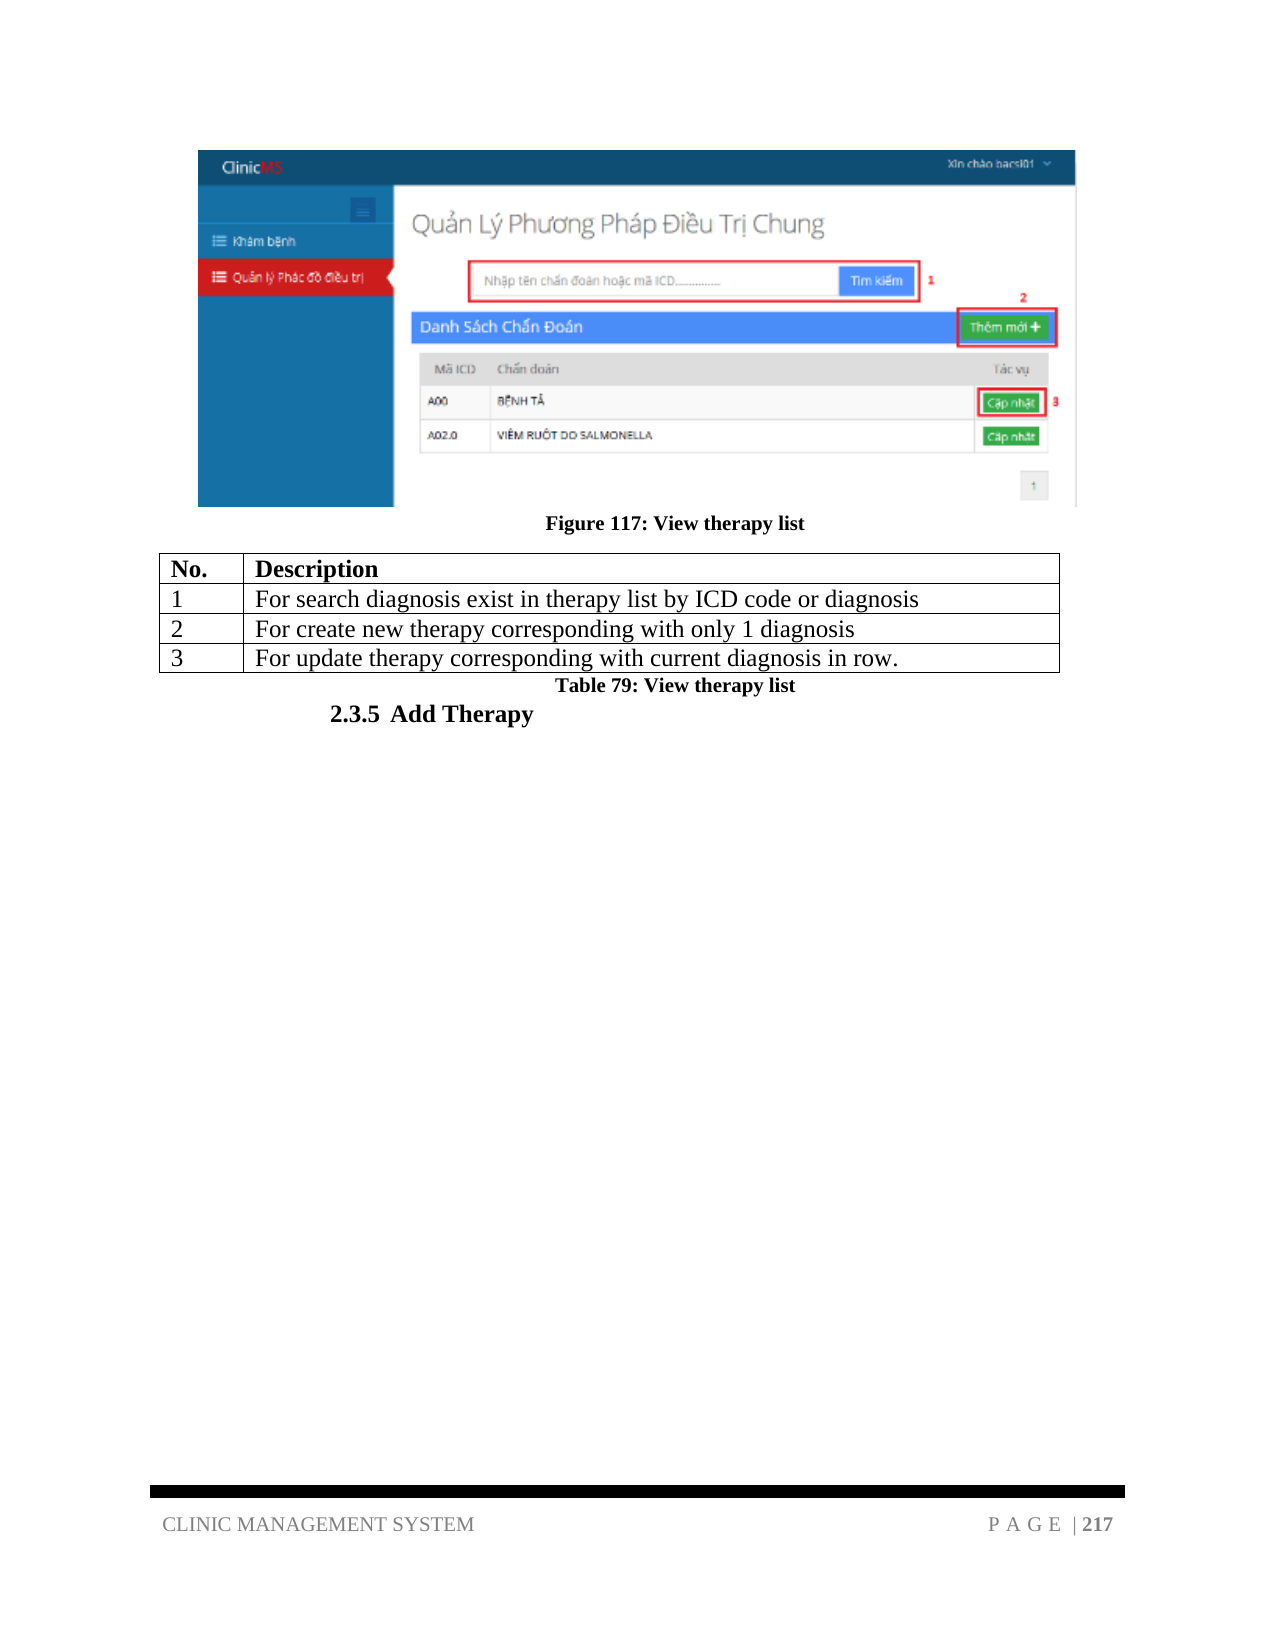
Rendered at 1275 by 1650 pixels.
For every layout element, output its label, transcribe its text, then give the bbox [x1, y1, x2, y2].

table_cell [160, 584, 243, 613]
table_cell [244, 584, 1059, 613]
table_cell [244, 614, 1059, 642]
picture [198, 150, 1077, 507]
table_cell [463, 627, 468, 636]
list Figure 117: View therapy list [225, 510, 1125, 534]
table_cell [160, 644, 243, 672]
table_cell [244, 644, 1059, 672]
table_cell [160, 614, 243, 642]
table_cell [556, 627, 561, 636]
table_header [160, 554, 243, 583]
list Table 79: View therapy list [225, 673, 1125, 697]
subtitle Add Therapy [330, 699, 1125, 728]
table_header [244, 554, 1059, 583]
